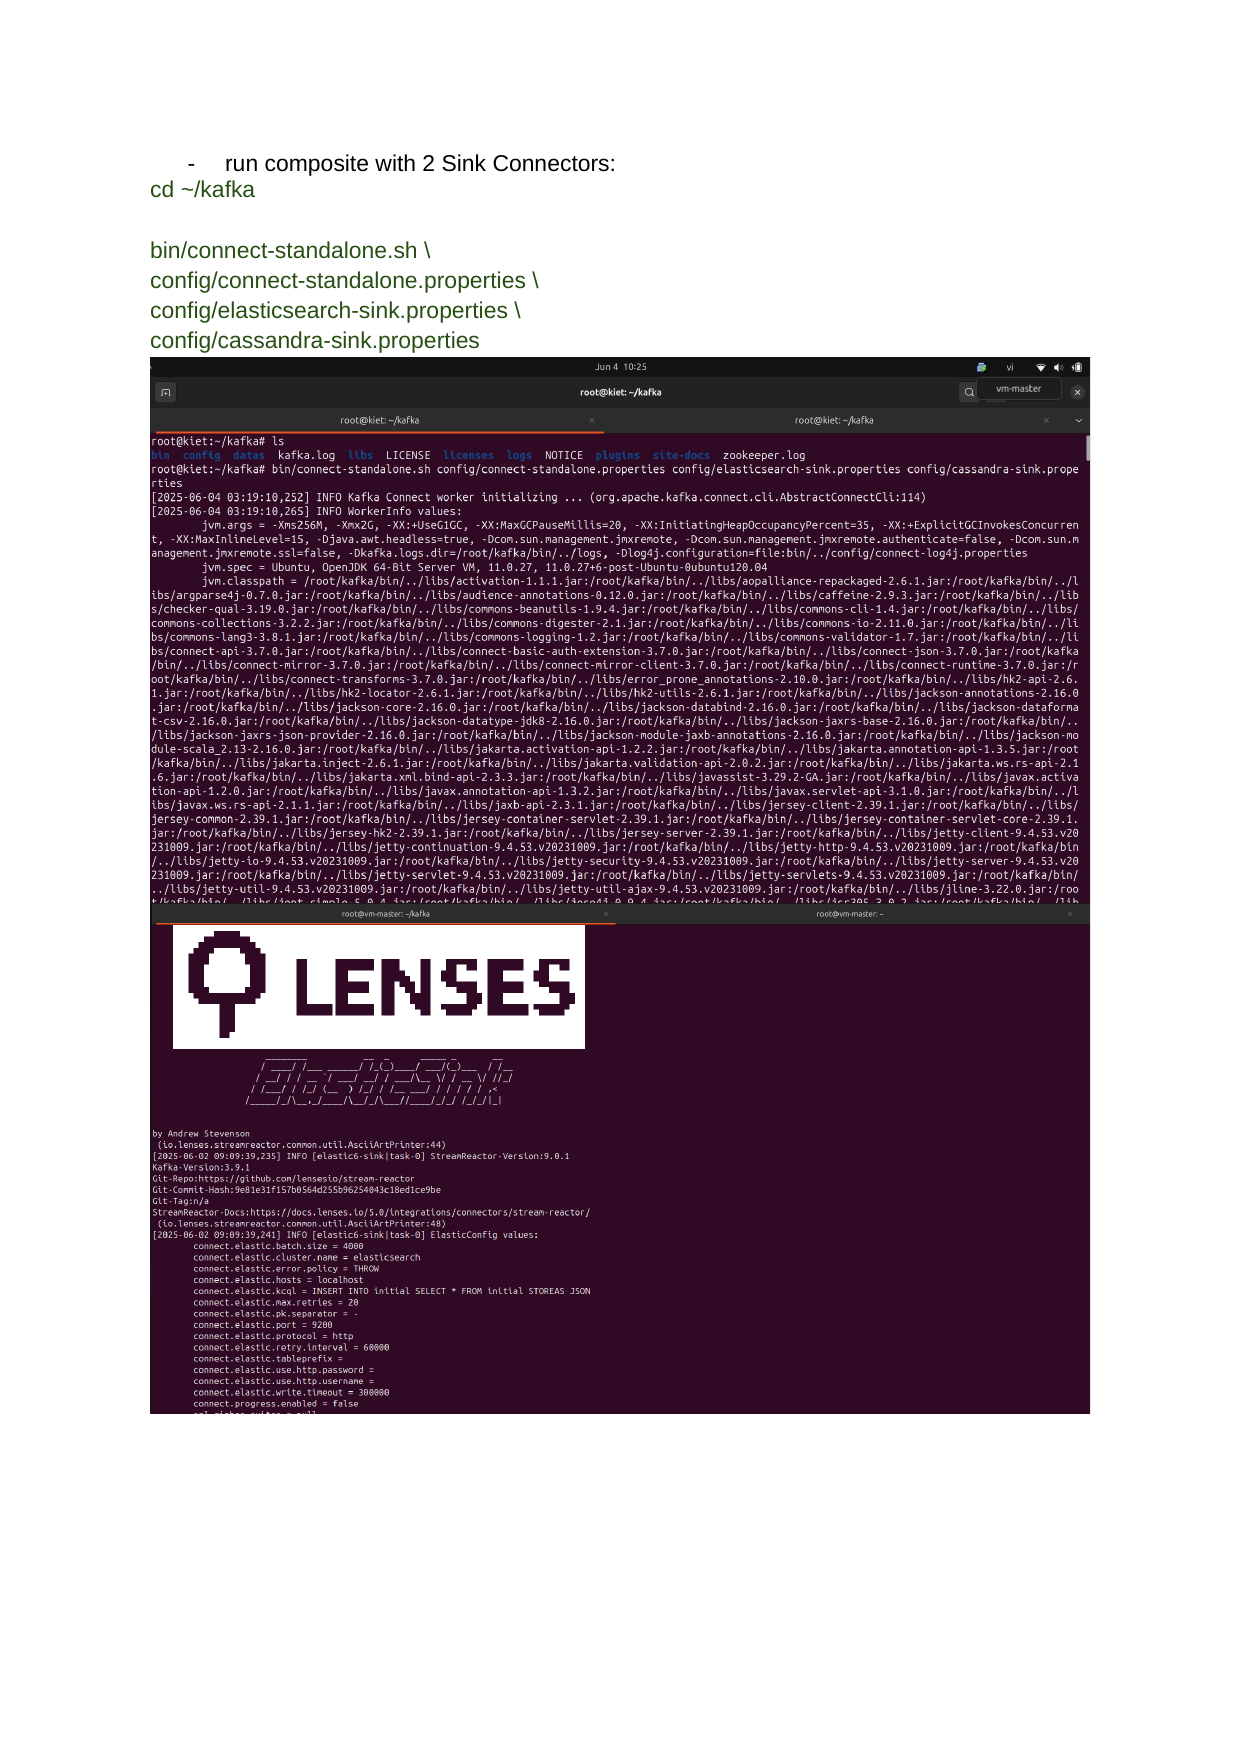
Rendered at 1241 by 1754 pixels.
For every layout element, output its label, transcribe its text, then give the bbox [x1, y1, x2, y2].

text config/connect-standalone.properties \ [150, 267, 1090, 293]
text cd ~/kafka [150, 176, 1090, 203]
text config/elasticsearch-sink.properties \ [150, 297, 1090, 323]
text config/cassandra-sink.properties [150, 327, 1090, 354]
list run composite with 2 Sink Connectors: [187, 150, 1090, 176]
text bin/connect-standalone.sh \ [150, 237, 1090, 263]
picture [150, 357, 1091, 1414]
